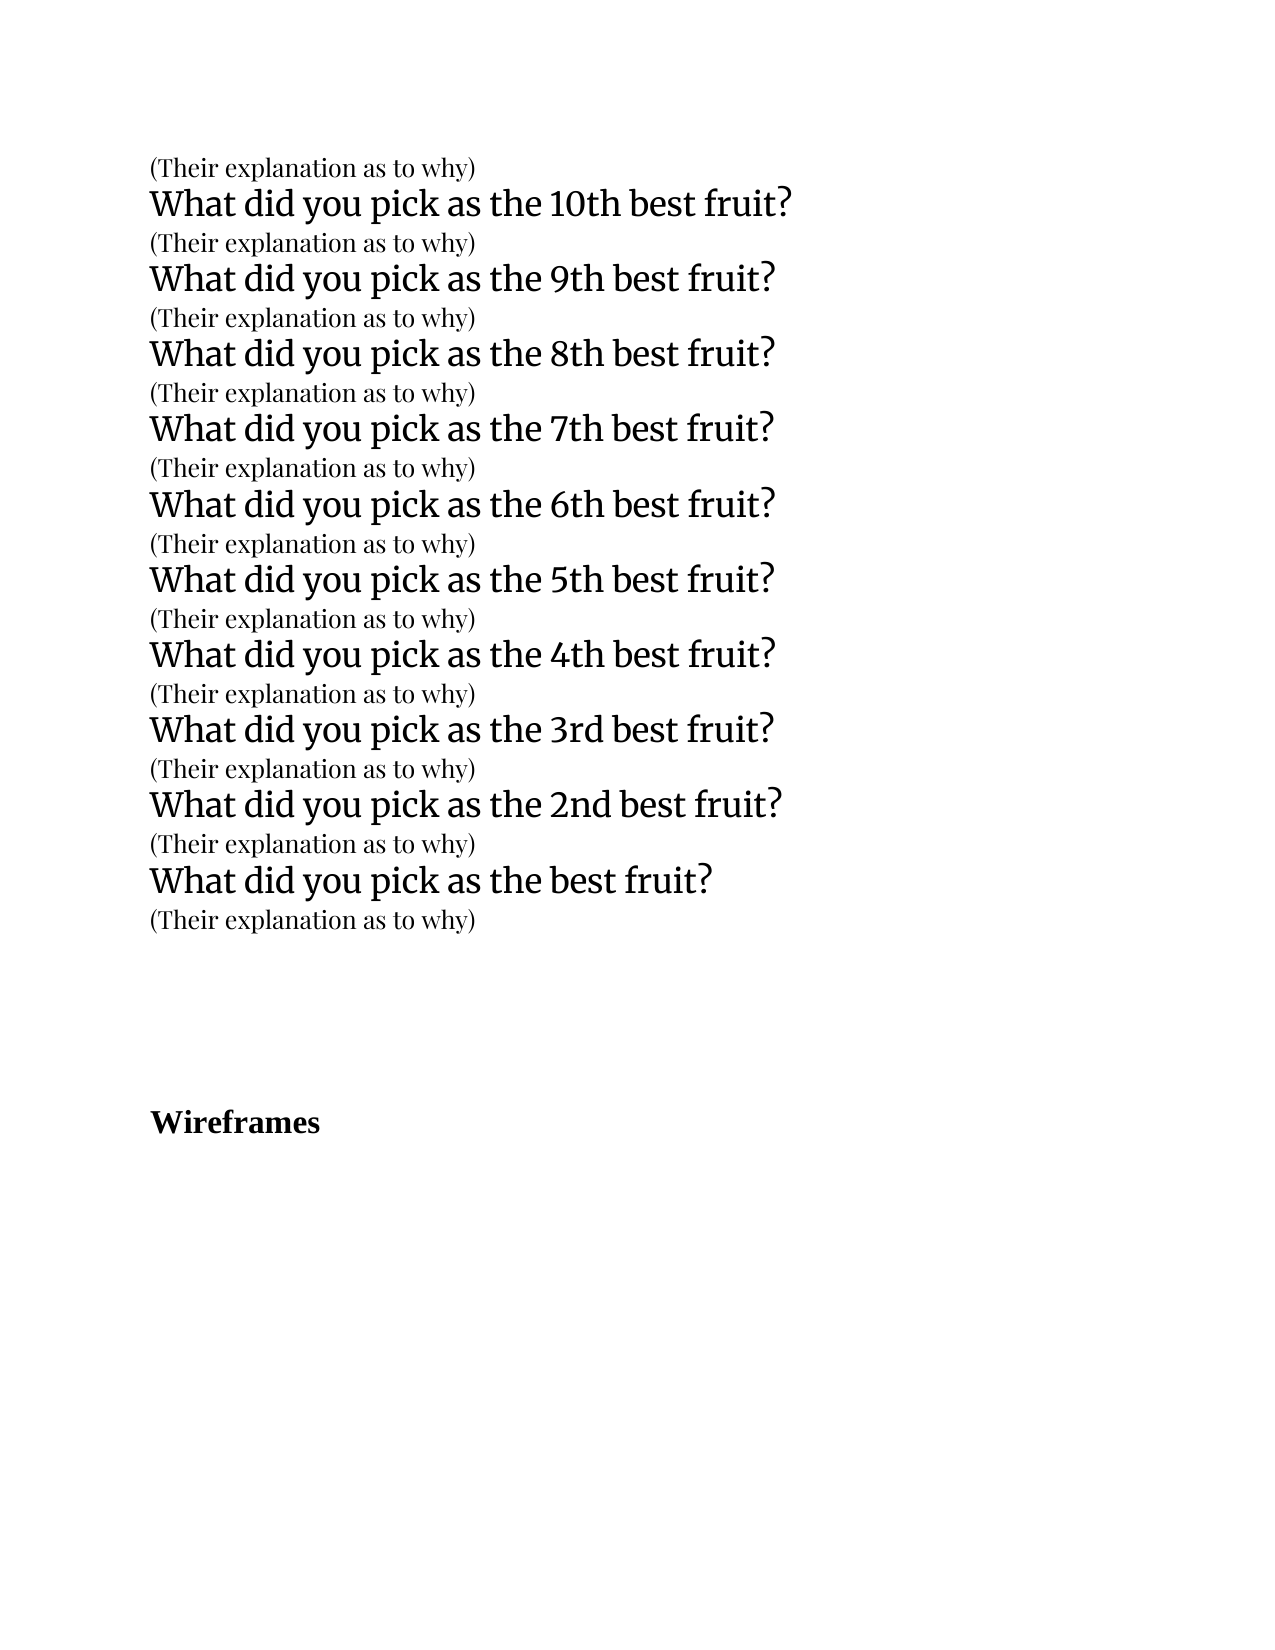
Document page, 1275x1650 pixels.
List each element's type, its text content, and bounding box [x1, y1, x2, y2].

text Wireframes [150, 1102, 1125, 1140]
text (Their explanation as to why) [150, 601, 1125, 634]
text What did you pick as the 2nd best fruit? [150, 785, 1125, 827]
text What did you pick as the 8th best fruit? [150, 334, 1125, 376]
text (Their explanation as to why) [150, 676, 1125, 710]
text What did you pick as the 3rd best fruit? [150, 710, 1125, 752]
text (Their explanation as to why) [150, 827, 1125, 860]
text What did you pick as the 4th best fruit? [150, 634, 1125, 676]
text (Their explanation as to why) [150, 526, 1125, 559]
text What did you pick as the best fruit? [150, 860, 1125, 902]
text What did you pick as the 9th best fruit? [150, 258, 1125, 300]
text (Their explanation as to why) [150, 376, 1125, 409]
text What did you pick as the 10th best fruit? [150, 183, 1125, 225]
text (Their explanation as to why) [150, 150, 1125, 183]
text (Their explanation as to why) [150, 752, 1125, 785]
text (Their explanation as to why) [150, 300, 1125, 334]
text What did you pick as the 7th best fruit? [150, 409, 1125, 451]
text (Their explanation as to why) [150, 225, 1125, 258]
text What did you pick as the 5th best fruit? [150, 559, 1125, 601]
text What did you pick as the 6th best fruit? [150, 484, 1125, 526]
text (Their explanation as to why) [150, 902, 1125, 935]
text (Their explanation as to why) [150, 451, 1125, 484]
